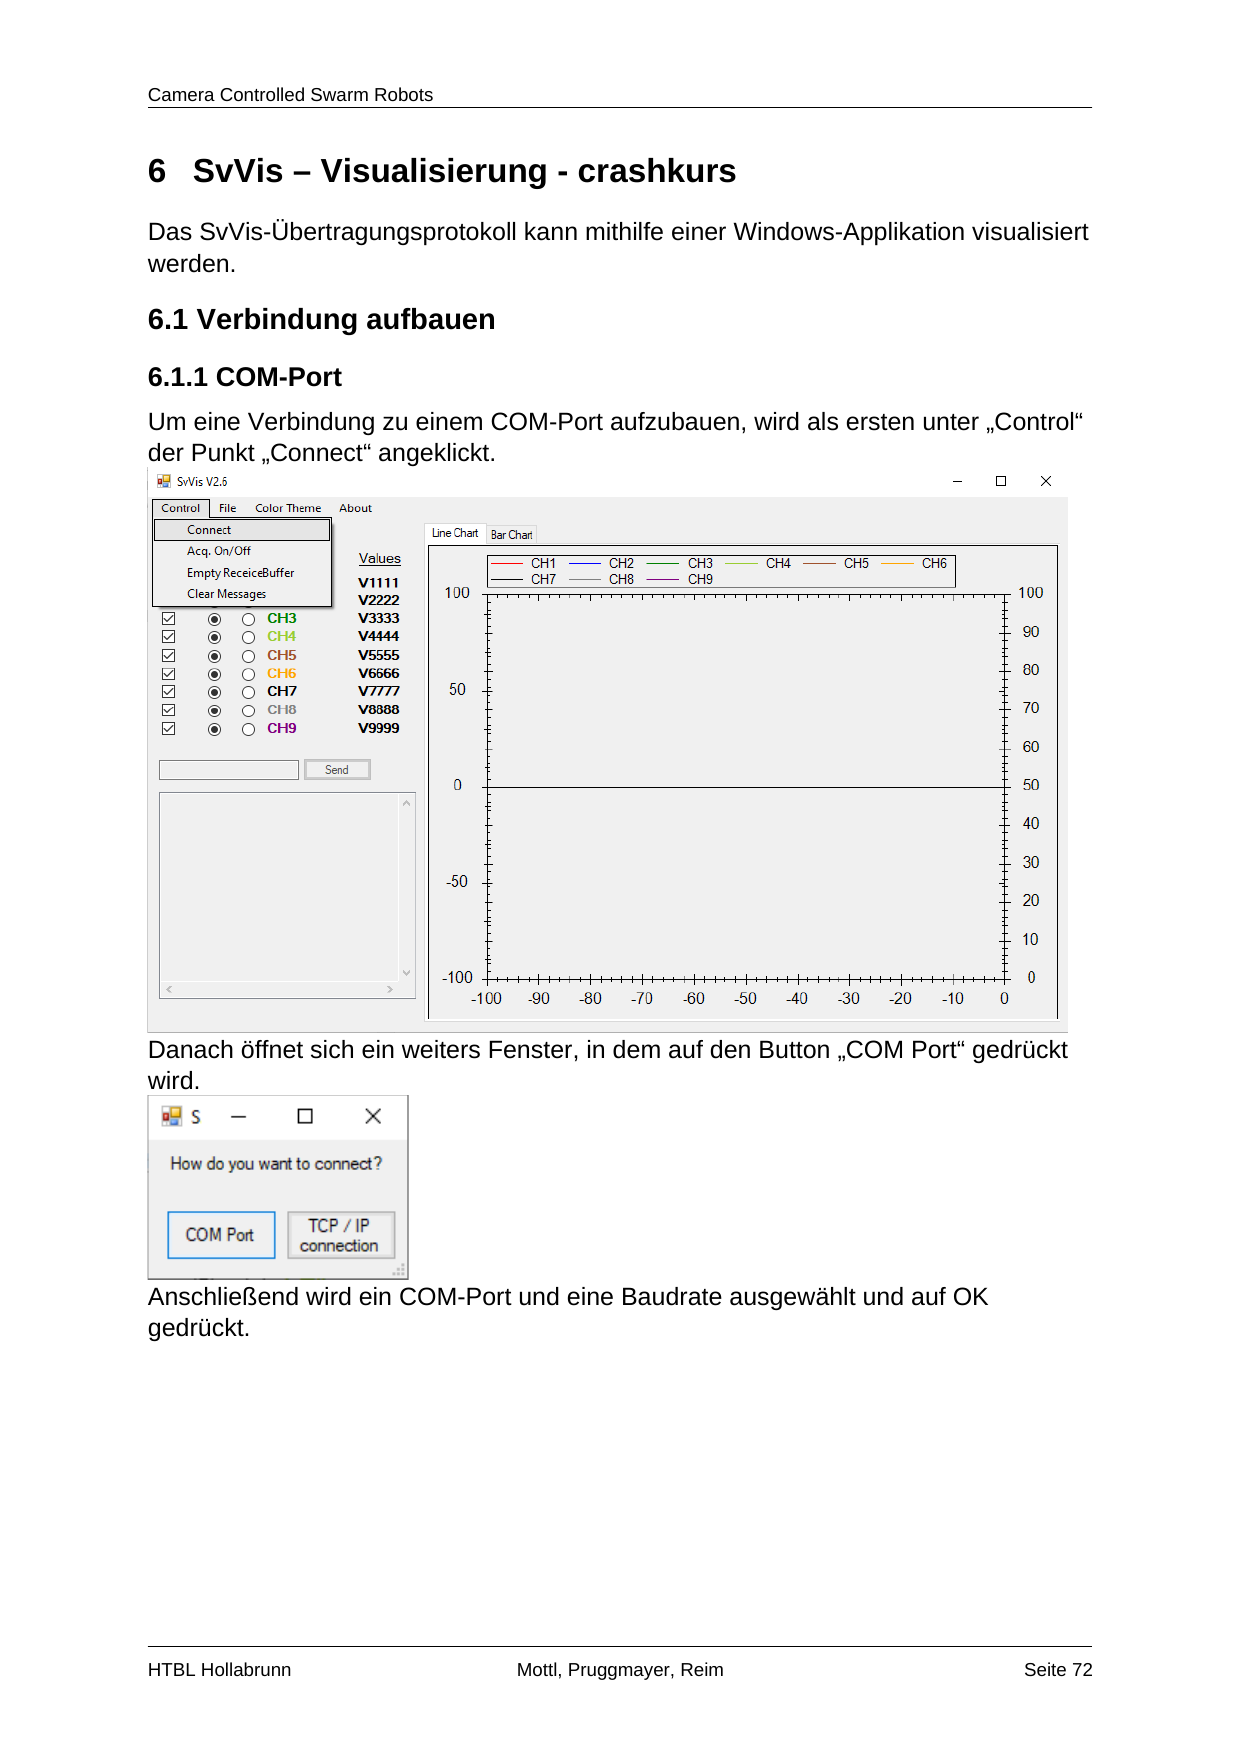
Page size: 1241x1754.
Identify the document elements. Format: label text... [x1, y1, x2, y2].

text Danach öffnet sich ein weiters Fenster, in dem auf den Button „COM Port“ gedrückt wird. [148, 1032, 1092, 1095]
text Um eine Verbindung zu einem COM-Port aufzubauen, wird als ersten unter „Control“ der Punkt „Connect“ angeklickt. [148, 404, 1092, 467]
subtitle COM-Port [148, 361, 1092, 392]
picture [147, 1095, 409, 1280]
picture [147, 467, 1068, 1033]
subtitle SvVis – Visualisierung - crashkurs [148, 151, 1092, 190]
text Das SvVis-Übertragungsprotokoll kann mithilfe einer Windows-Applikation visualisiert werden. [148, 215, 1092, 277]
subtitle Verbindung aufbauen [148, 302, 1092, 336]
text Anschließend wird ein COM-Port und eine Baudrate ausgewählt und auf OK gedrückt. [148, 1279, 1092, 1342]
